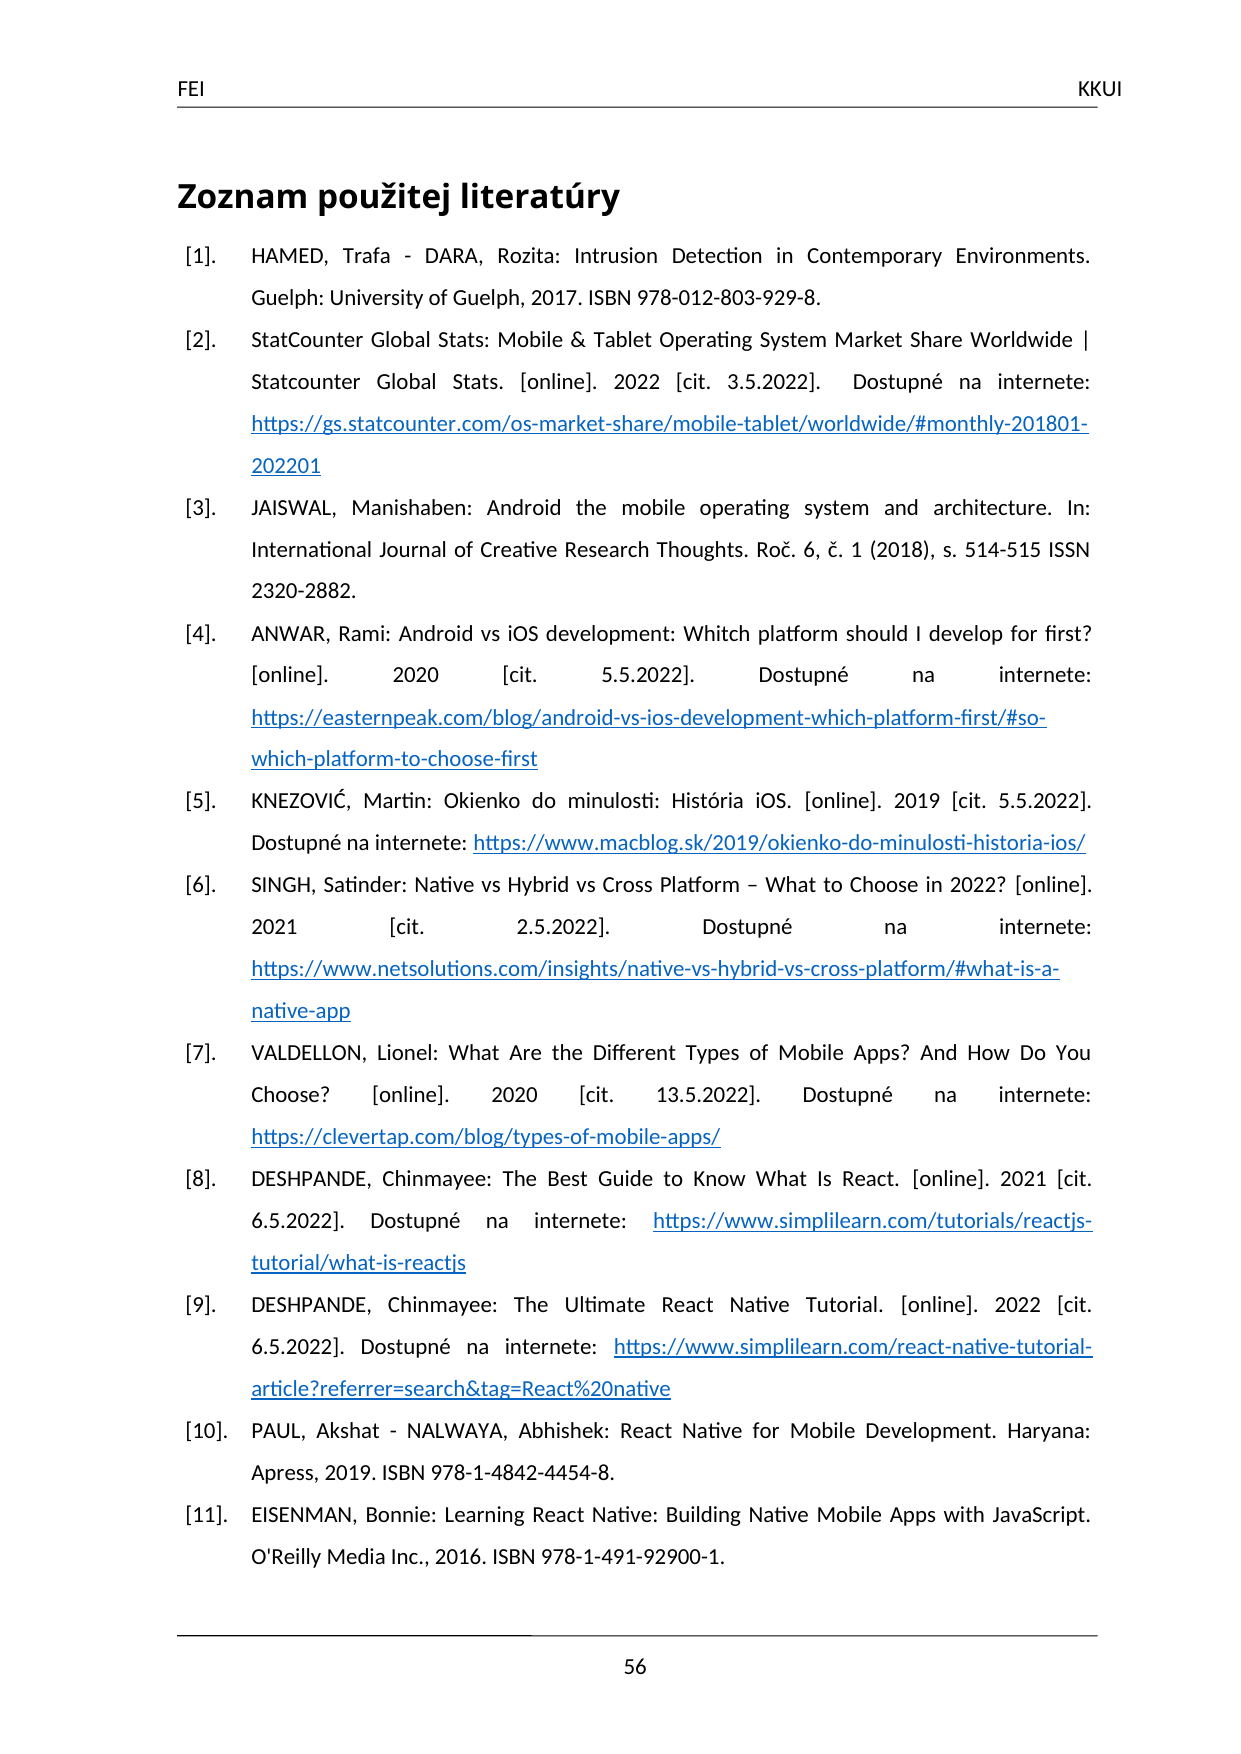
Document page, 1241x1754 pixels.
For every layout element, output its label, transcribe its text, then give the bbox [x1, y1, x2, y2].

list DESHPANDE, Chinmayee: The Ultimate React Native Tutorial. [online]. 2022 [cit. 6.5.2022]. Dostupné na internete: https://www.simplilearn.com/react-native-tutorial-article?referrer=search&tag=React%20native [185, 1290, 1092, 1402]
list JAISWAL, Manishaben: Android the mobile operating system and architecture. In: International Journal of Creative Research Thoughts. Roč. 6, č. 1 (2018), s. 514-515 ISSN 2320-2882. [185, 493, 1092, 605]
list ANWAR, Rami: Android vs iOS development: Whitch platform should I develop for first? [online]. 2020 [cit. 5.5.2022]. Dostupné na internete: https://easternpeak.com/blog/android-vs-ios-development-which-platform-first/#so-which-platform-to-choose-first [185, 619, 1092, 773]
list Zoznam použitej literatúry [177, 173, 1092, 218]
list DESHPANDE, Chinmayee: The Best Guide to Know What Is React. [online]. 2021 [cit. 6.5.2022]. Dostupné na internete: https://www.simplilearn.com/tutorials/reactjs-tutorial/what-is-reactjs [185, 1164, 1092, 1276]
list StatCounter Global Stats: Mobile & Tablet Operating System Market Share Worldwide | Statcounter Global Stats. [online]. 2022 [cit. 3.5.2022]. Dostupné na internete: https://gs.statcounter.com/os-market-share/mobile-tablet/worldwide/#monthly-201801-202201 [185, 325, 1092, 479]
list SINGH, Satinder: Native vs Hybrid vs Cross Platform – What to Choose in 2022? [online]. 2021 [cit. 2.5.2022]. Dostupné na internete: https://www.netsolutions.com/insights/native-vs-hybrid-vs-cross-platform/#what-is-a-native-app [185, 871, 1092, 1024]
list HAMED, Trafa - DARA, Rozita: Intrusion Detection in Contemporary Environments. Guelph: University of Guelph, 2017. ISBN 978-012-803-929-8. [185, 241, 1092, 311]
list PAUL, Akshat - NALWAYA, Abhishek: React Native for Mobile Development. Haryana: Apress, 2019. ISBN 978-1-4842-4454-8. [185, 1416, 1092, 1486]
list VALDELLON, Lionel: What Are the Different Types of Mobile Apps? And How Do You Choose? [online]. 2020 [cit. 13.5.2022]. Dostupné na internete: https://clevertap.com/blog/types-of-mobile-apps/ [185, 1038, 1092, 1150]
list EISENMAN, Bonnie: Learning React Native: Building Native Mobile Apps with JavaScript. O'Reilly Media Inc., 2016. ISBN 978-1-491-92900-1. [185, 1500, 1092, 1570]
list KNEZOVIĆ, Martin: Okienko do minulosti: História iOS. [online]. 2019 [cit. 5.5.2022]. Dostupné na internete: https://www.macblog.sk/2019/okienko-do-minulosti-historia-ios/ [185, 787, 1092, 857]
